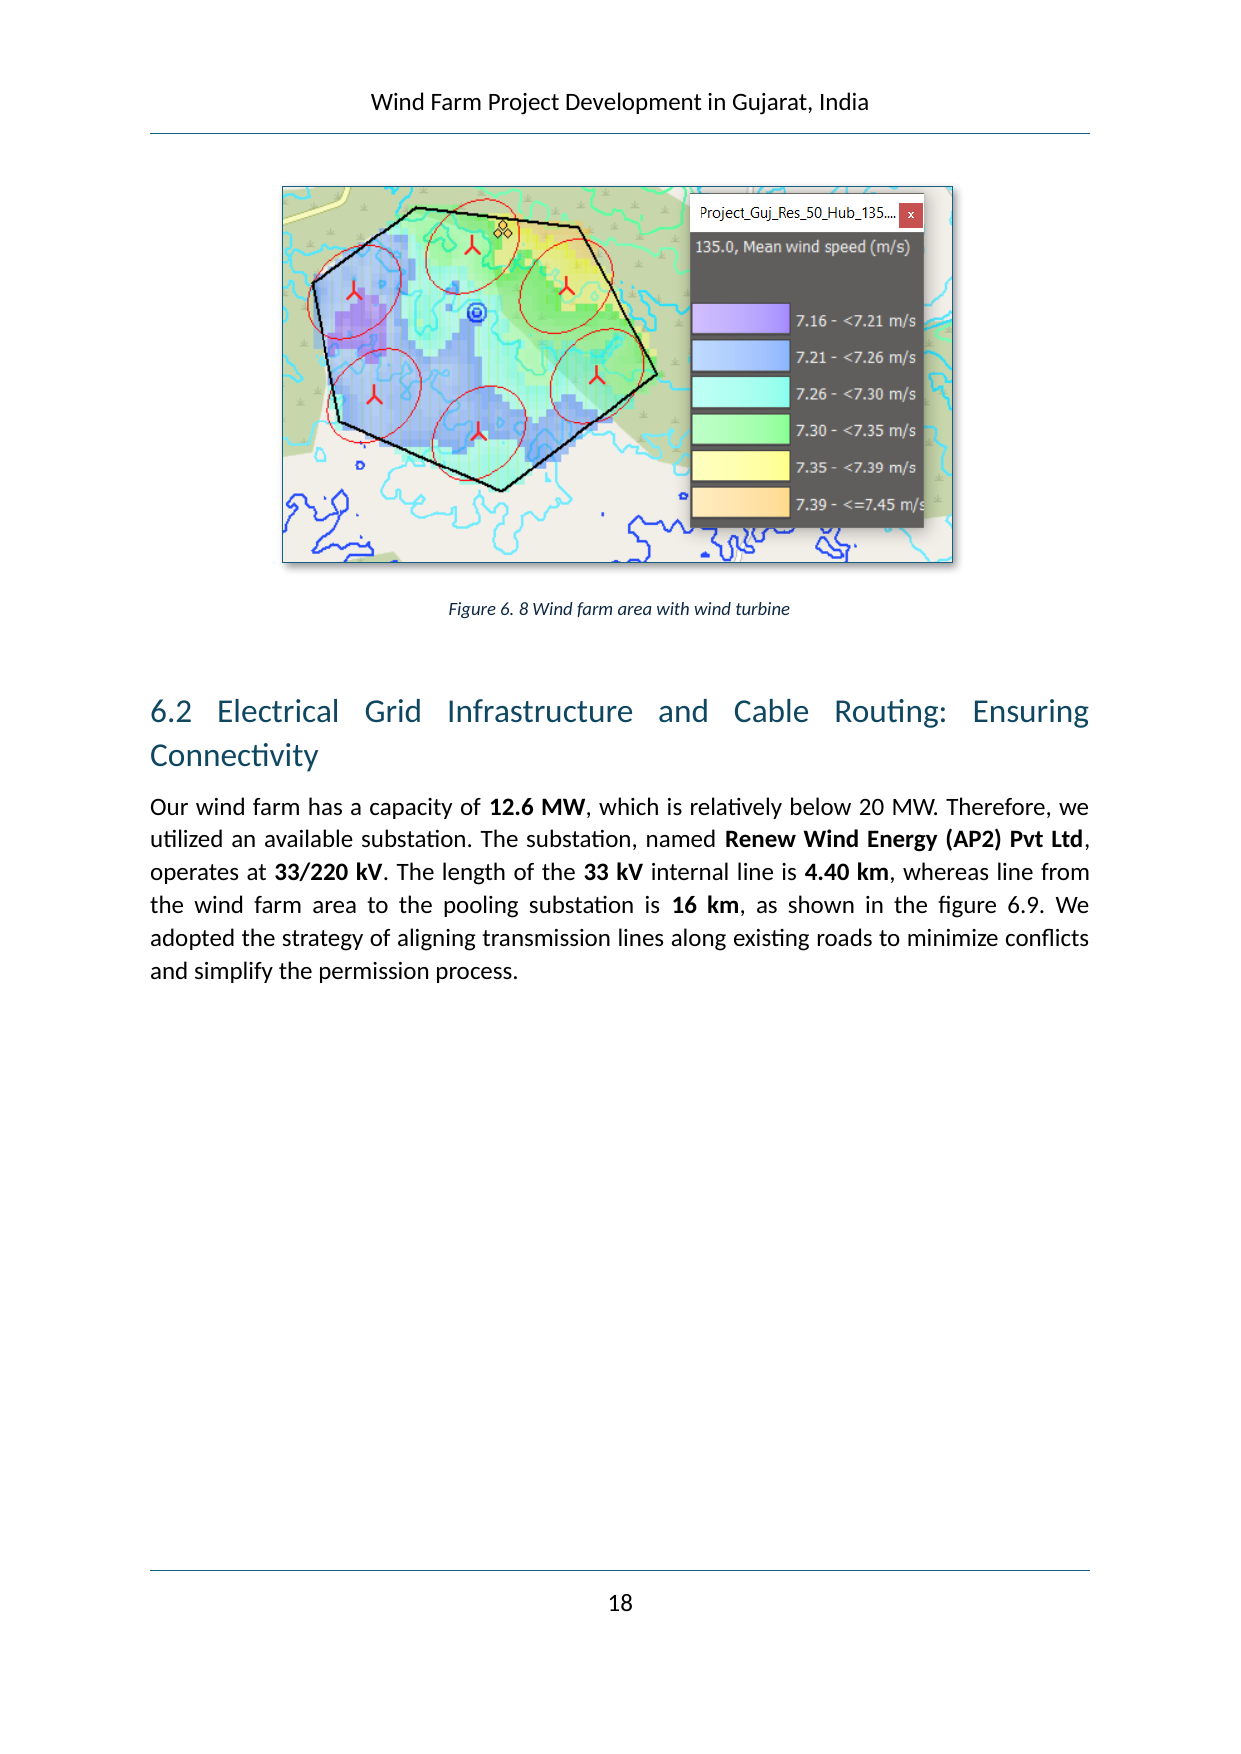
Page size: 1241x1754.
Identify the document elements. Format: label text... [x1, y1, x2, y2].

text Figure 6. 8 Wind farm area with wind turbine [150, 597, 1090, 620]
picture [283, 187, 952, 562]
subtitle 6.2 Electrical Grid Infrastructure and Cable Routing: Ensuring Connectivity [150, 690, 1090, 775]
text Our wind farm has a capacity of 12.6 MW, which is relatively below 20 MW. Therefore, we utilized an available substation. The substation, named Renew Wind Energy (AP2) Pvt Ltd, operates at 33/220 kV. The length of the 33 kV internal line is 4.40 km, whereas line from the wind farm area to the pooling substation is 16 km, as shown in the figure 6.9. We adopted the strategy of aligning transmission lines along existing roads to minimize conflicts and simplify the permission process. [150, 791, 1090, 986]
